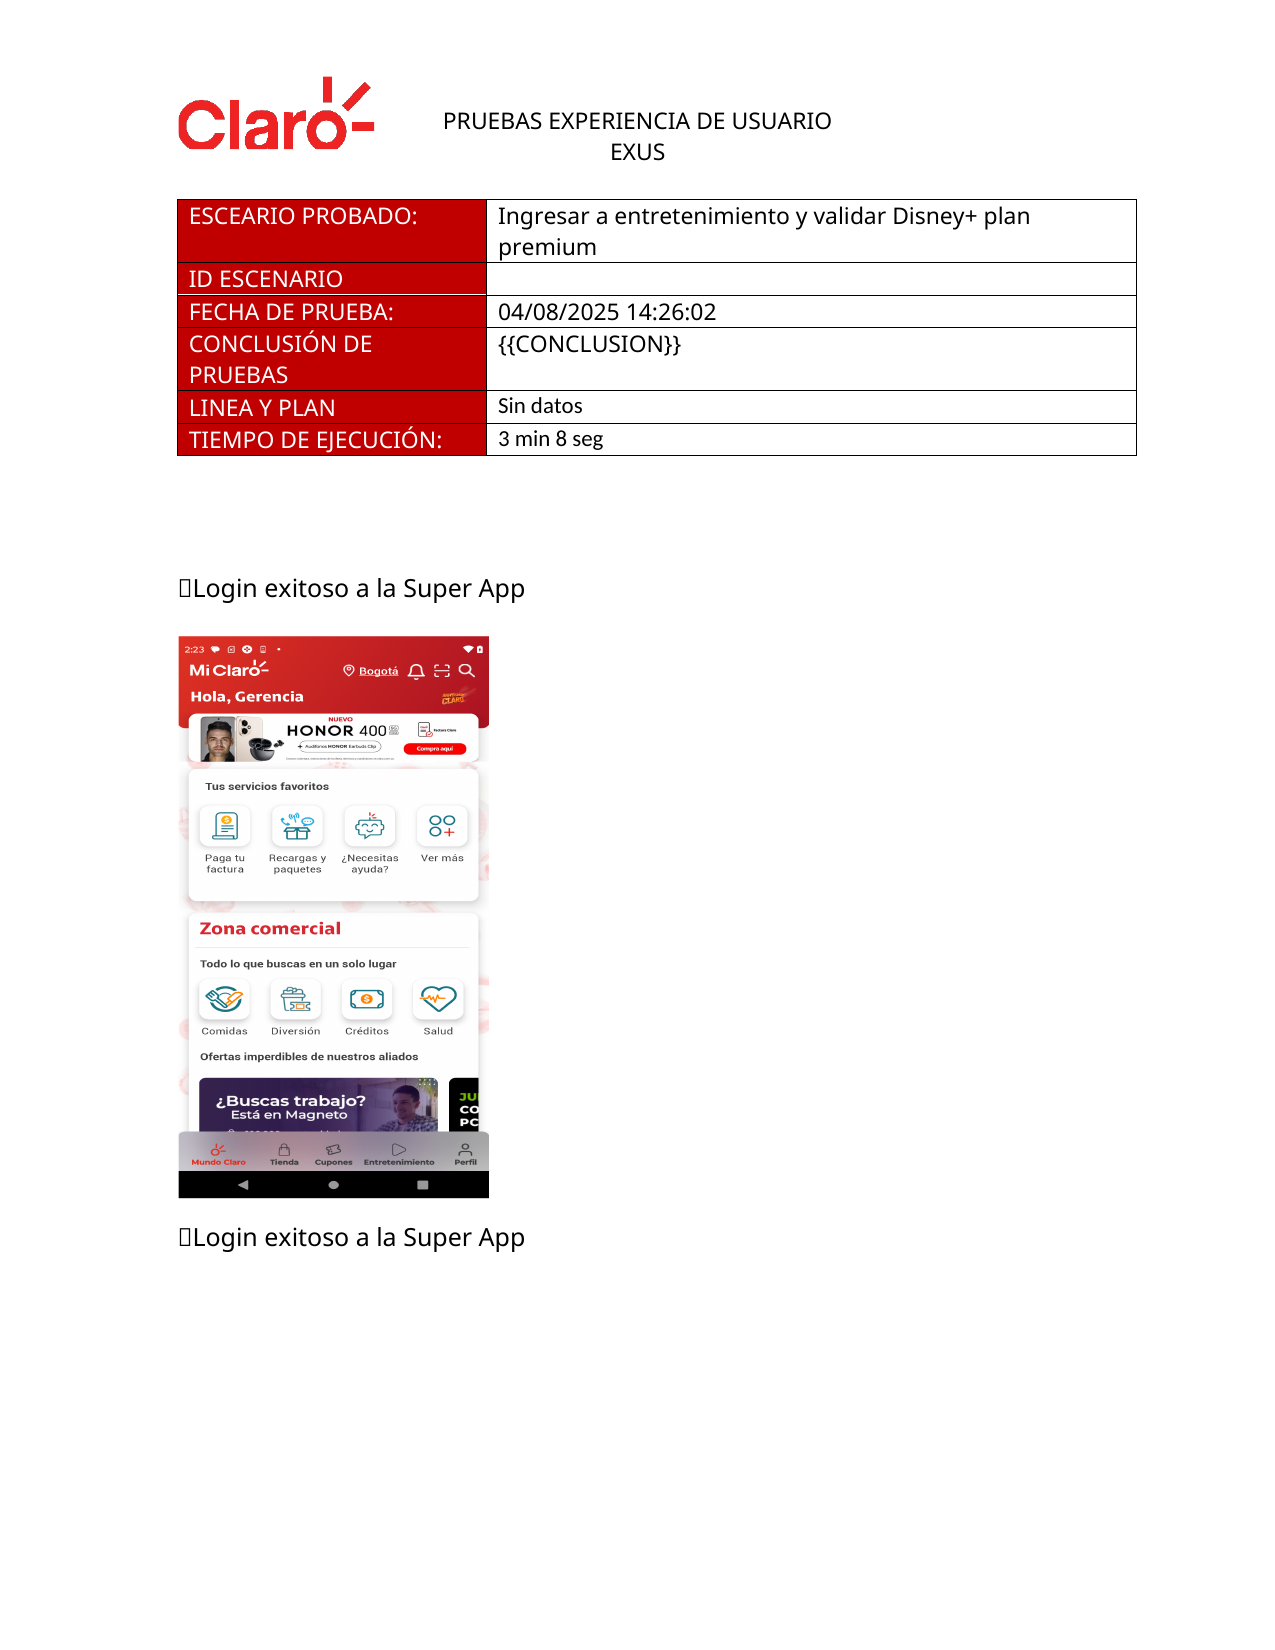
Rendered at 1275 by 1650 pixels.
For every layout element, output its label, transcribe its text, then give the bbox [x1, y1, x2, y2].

table_cell {{CONCLUSION}} [487, 328, 1136, 390]
table_cell FECHA DE PRUEBA: [178, 296, 486, 327]
text ✅Login exitoso a la Super App [177, 1219, 1098, 1253]
text ✅Login exitoso a la Super App [177, 571, 1098, 605]
table_cell [487, 263, 1136, 294]
table_cell 04/08/2025 14:26:02 [487, 296, 1136, 327]
table_header Ingresar a entretenimiento y validar Disney+ plan premium [487, 200, 1136, 262]
picture [177, 76, 374, 149]
table_cell ID ESCENARIO [178, 263, 486, 294]
table_cell LINEA Y PLAN [178, 391, 486, 423]
table_cell TIEMPO DE EJECUCIÓN: [178, 424, 486, 455]
picture [177, 636, 490, 1199]
table_cell Sin datos [487, 391, 1136, 423]
table_header ESCEARIO PROBADO: [178, 200, 486, 262]
table_cell CONCLUSIÓN DE PRUEBAS [178, 328, 486, 390]
table_cell 3 min 8 seg [487, 424, 1136, 455]
